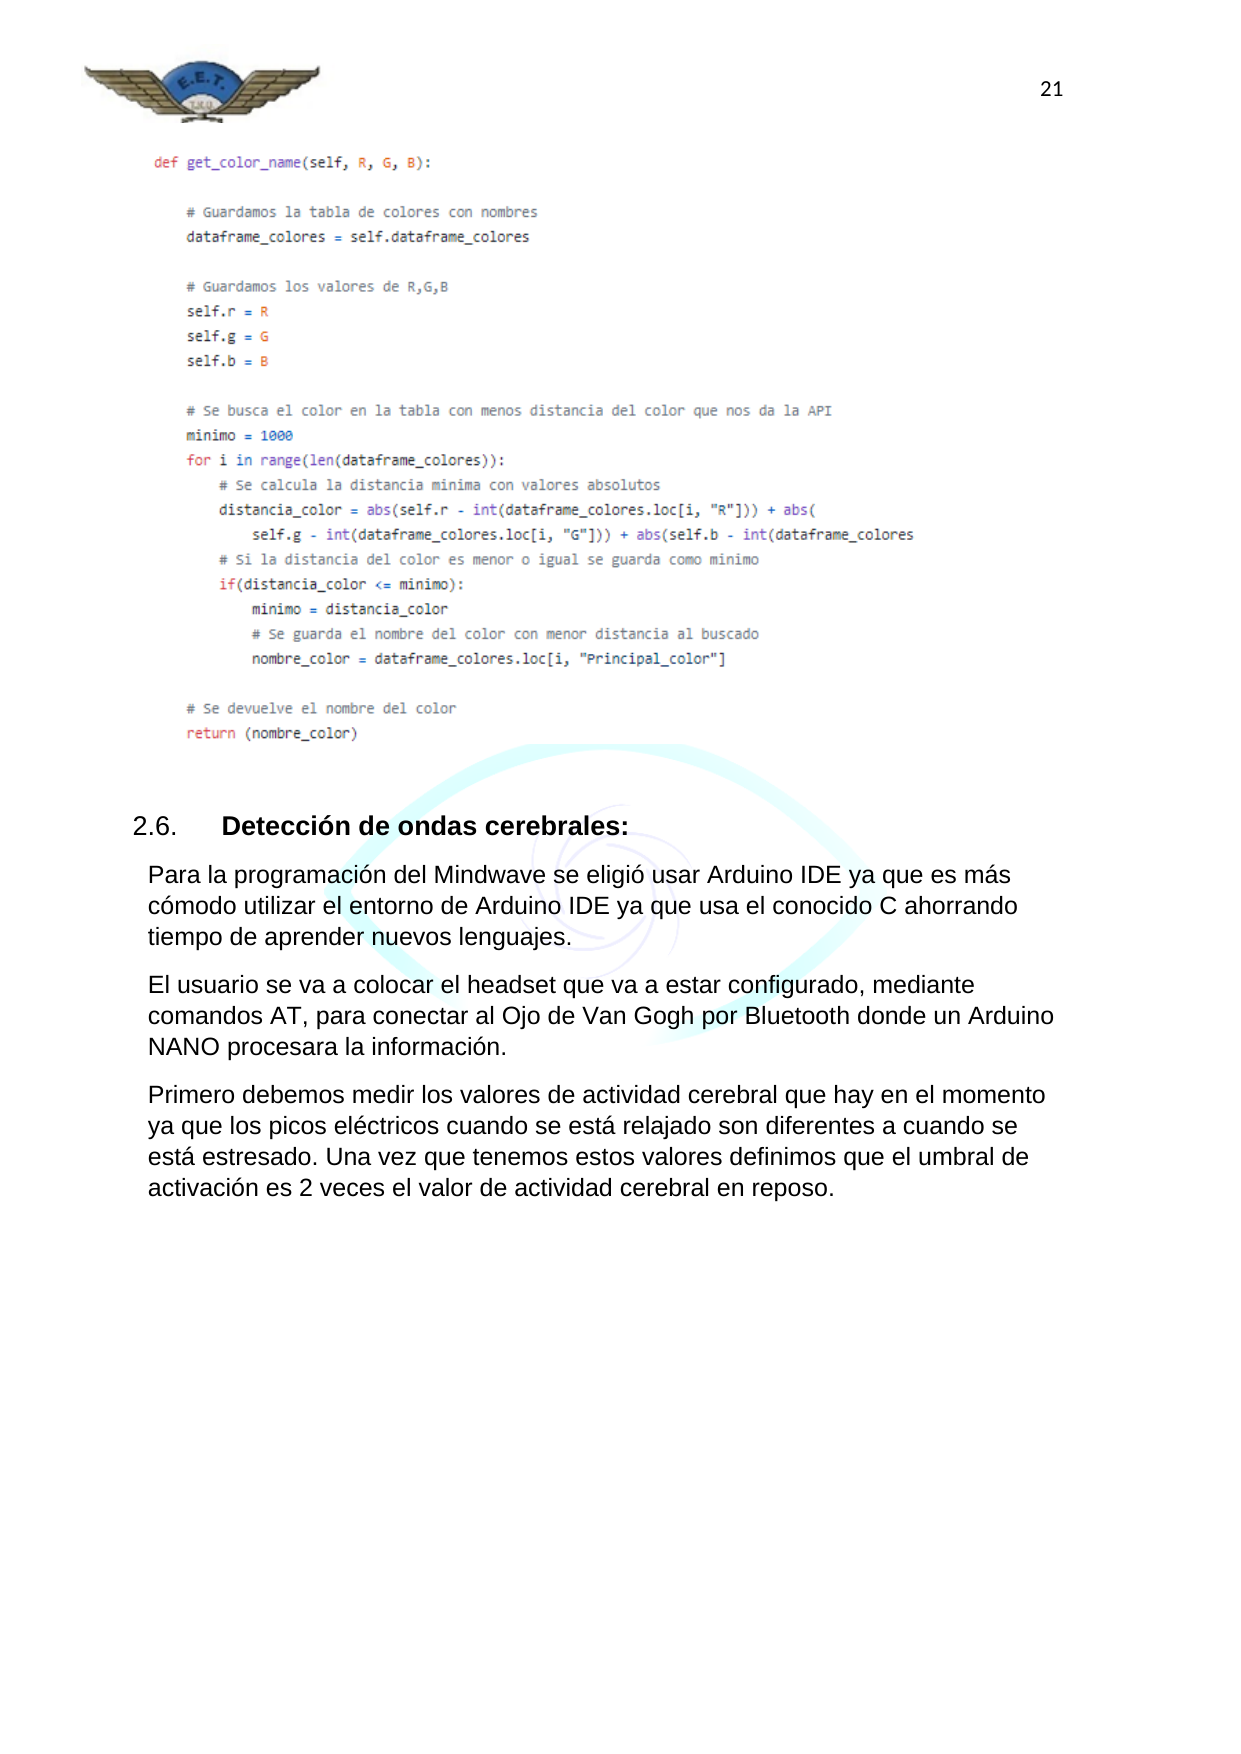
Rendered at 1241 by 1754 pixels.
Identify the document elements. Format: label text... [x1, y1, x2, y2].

list Detección de ondas cerebrales: [132, 810, 1063, 841]
picture [147, 147, 917, 744]
text Para la programación del Mindwave se eligió usar Arduino IDE ya que es más cómodo utilizar el entorno de Arduino IDE ya que usa el conocido C ahorrando tiempo de aprender nuevos lenguajes. [148, 860, 1083, 951]
text Primero debemos medir los valores de actividad cerebral que hay en el momento ya que los picos eléctricos cuando se está relajado son diferentes a cuando se está estresado. Una vez que tenemos estos valores definimos que el umbral de activación es 2 veces el valor de actividad cerebral en reposo. [148, 1080, 1063, 1202]
text El usuario se va a colocar el headset que va a estar configurado, mediante comandos AT, para conectar al Ojo de Van Gogh por Bluetooth donde un Arduino NANO procesara la información. [148, 970, 1063, 1061]
